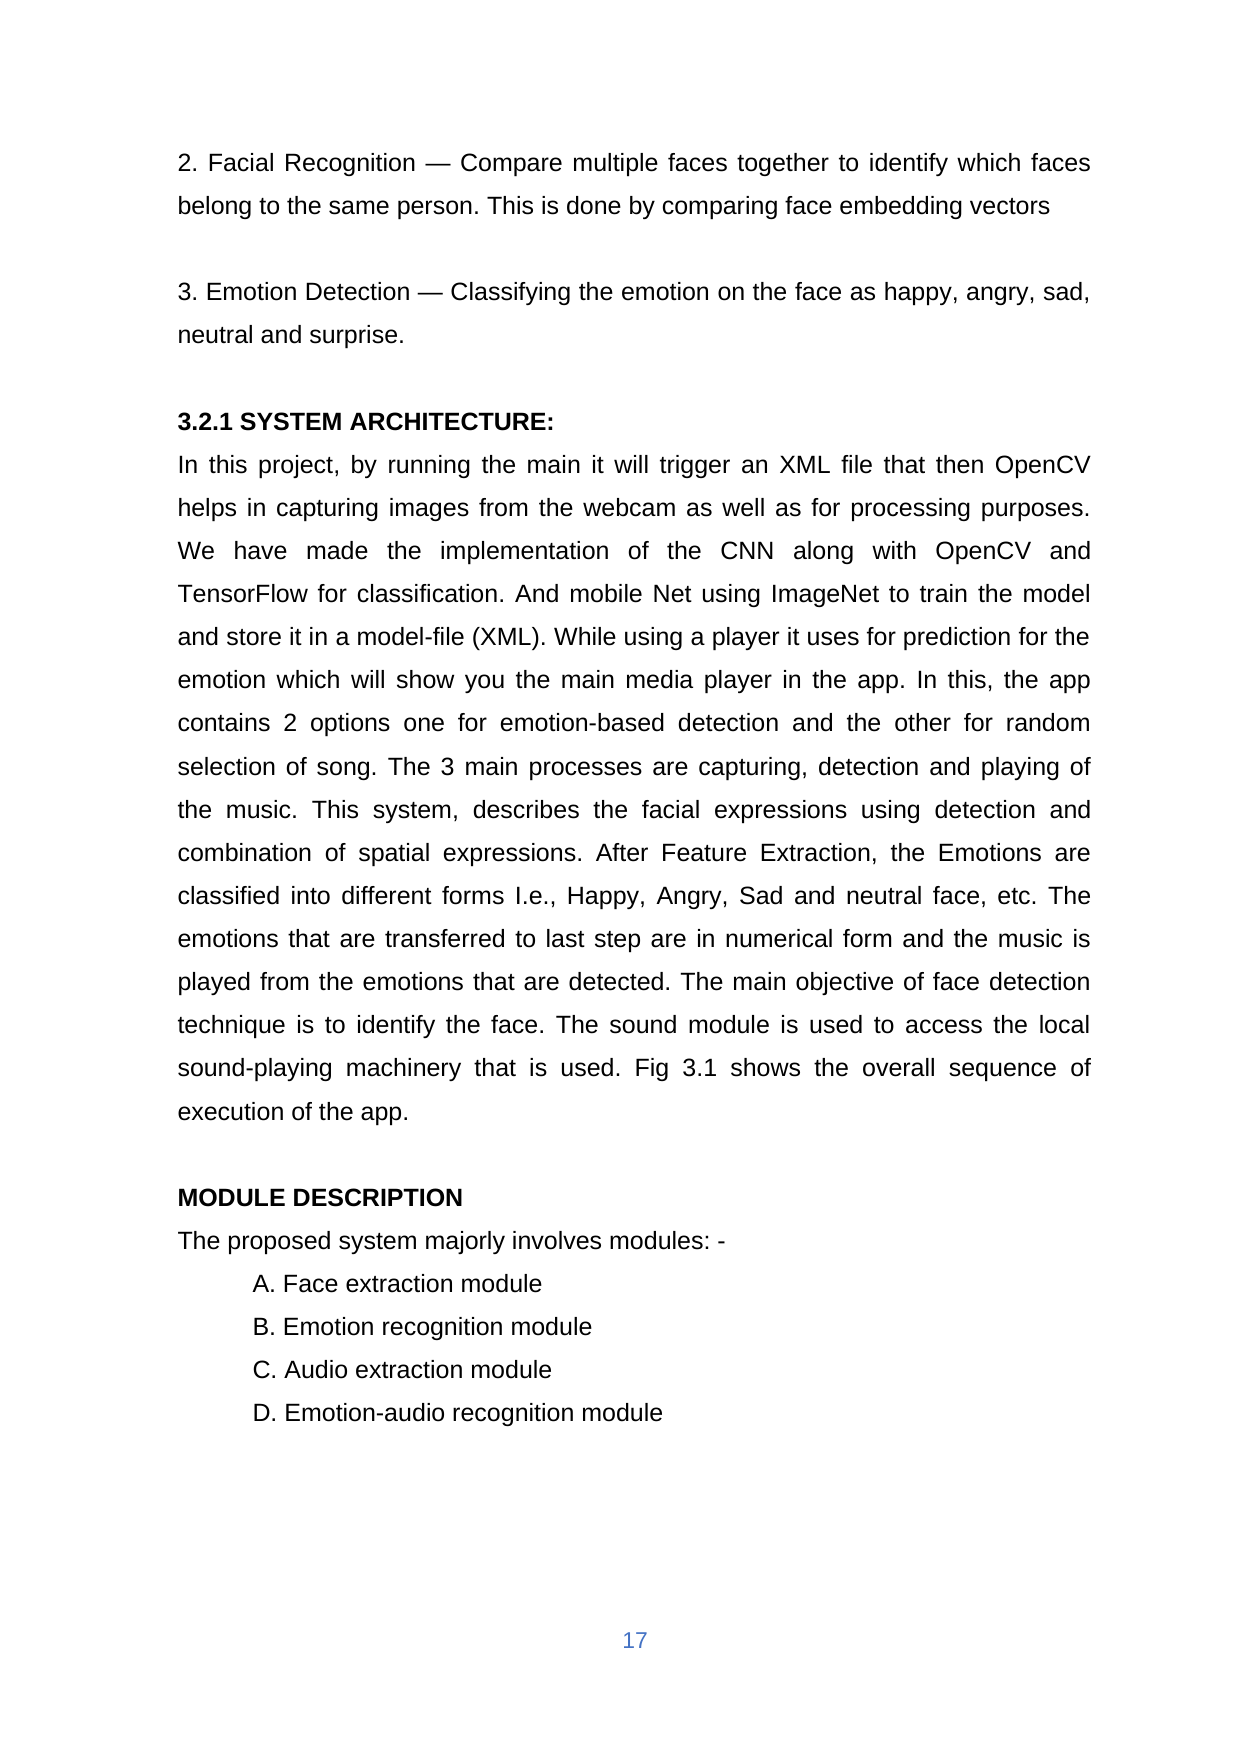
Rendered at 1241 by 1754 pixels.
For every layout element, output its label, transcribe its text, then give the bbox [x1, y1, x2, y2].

text B. Emotion recognition module [252, 1312, 1092, 1341]
text 3. Emotion Detection — Classifying the emotion on the face as happy, angry, sad, neutral and surprise. [177, 277, 1092, 349]
text In this project, by running the main it will trigger an XML file that then OpenCV helps in capturing images from the webcam as well as for processing purposes. We have made the implementation of the CNN along with OpenCV and TensorFlow for classification. And mobile Net using ImageNet to train the model and store it in a model-file (XML). While using a player it uses for prediction for the emotion which will show you the main media player in the app. In this, the app contains 2 options one for emotion-based detection and the other for random selection of song. The 3 main processes are capturing, detection and playing of the music. This system, describes the facial expressions using detection and combination of spatial expressions. After Feature Extraction, the Emotions are classified into different forms I.e., Happy, Angry, Sad and neutral face, etc. The emotions that are transferred to last step are in numerical form and the music is played from the emotions that are detected. The main objective of face detection technique is to identify the face. The sound module is used to access the local sound-playing machinery that is used. Fig 3.1 shows the overall sequence of execution of the app. [177, 449, 1092, 1125]
text D. Emotion-audio recognition module [252, 1398, 1092, 1427]
text 2. Facial Recognition — Compare multiple faces together to identify which faces belong to the same person. This is done by comparing face embedding vectors [177, 148, 1092, 219]
text A. Face extraction module [252, 1269, 1092, 1298]
text MODULE DESCRIPTION [177, 1183, 1092, 1211]
text The proposed system majorly involves modules: - [177, 1226, 1092, 1254]
text 3.2.1 SYSTEM ARCHITECTURE: [177, 406, 1092, 435]
text C. Audio extraction module [252, 1355, 1092, 1384]
